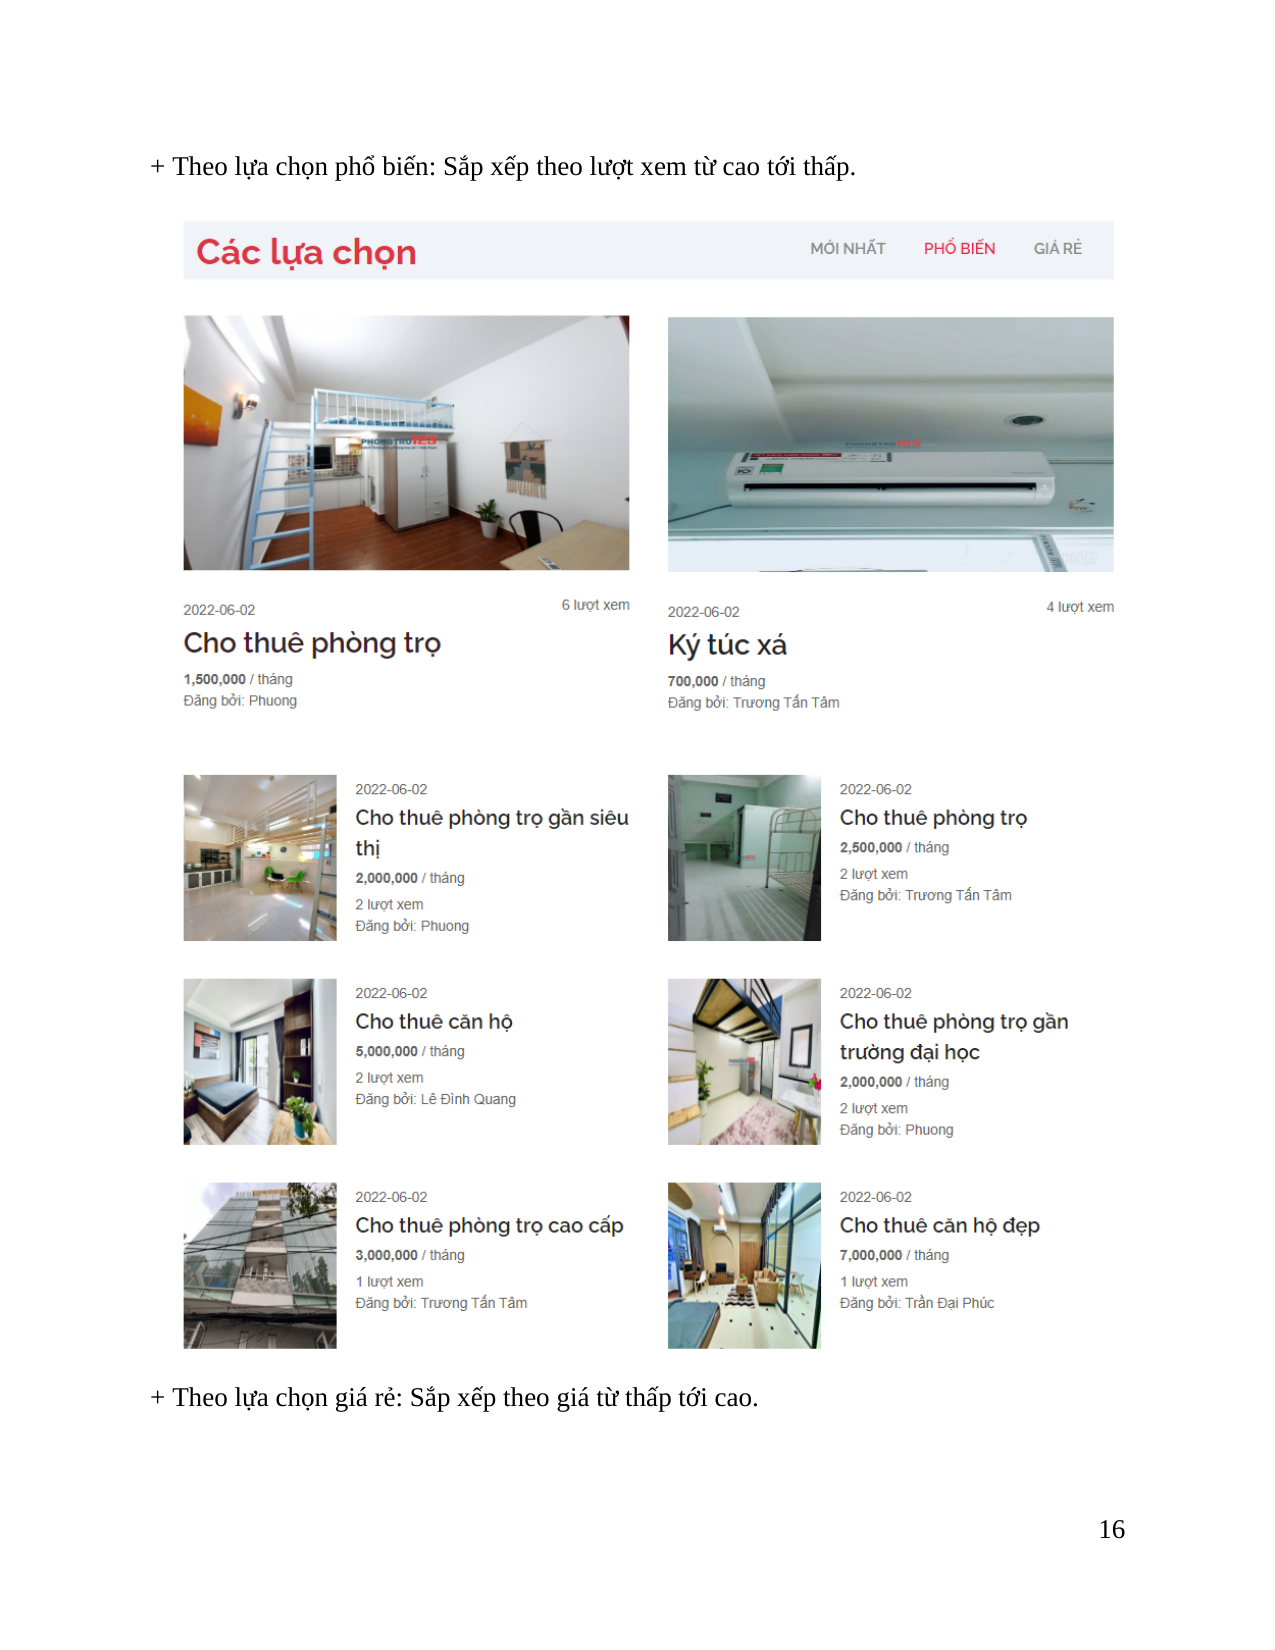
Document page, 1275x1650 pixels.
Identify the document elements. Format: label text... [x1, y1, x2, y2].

text + Theo lựa chọn giá rẻ: Sắp xếp theo giá từ thấp tới cao. [150, 1381, 1125, 1412]
text + Theo lựa chọn phổ biến: Sắp xếp theo lượt xem từ cao tới thấp. [150, 150, 1125, 181]
picture [150, 200, 1125, 1362]
